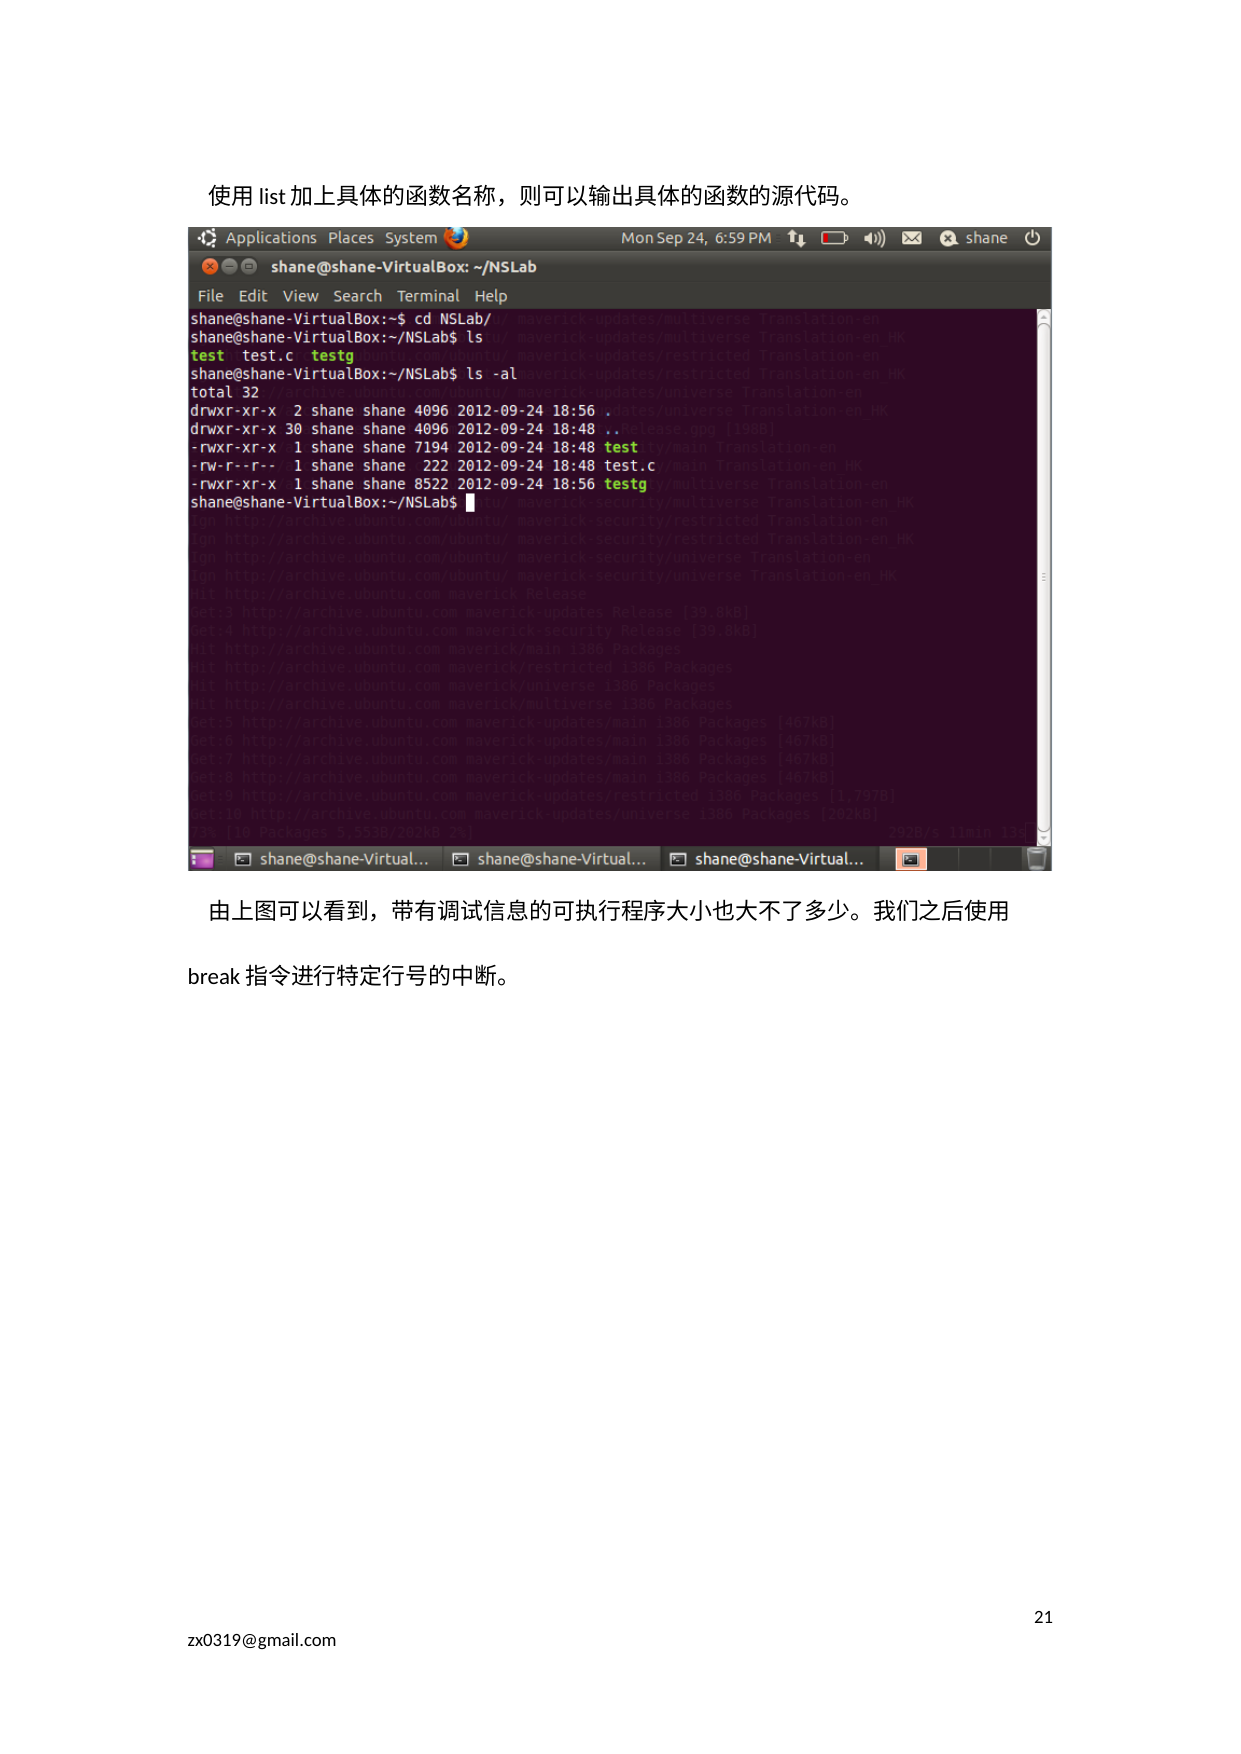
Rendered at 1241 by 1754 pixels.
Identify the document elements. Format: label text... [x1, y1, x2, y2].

text 使用list加上具体的函数名称，则可以输出具体的函数的源代码。 [187, 162, 1053, 227]
text 由上图可以看到，带有调试信息的可执行程序大小也大不了多少。我们之后使用break指令进行特定行号的中断。 [187, 877, 1053, 1007]
picture [187, 227, 1053, 871]
